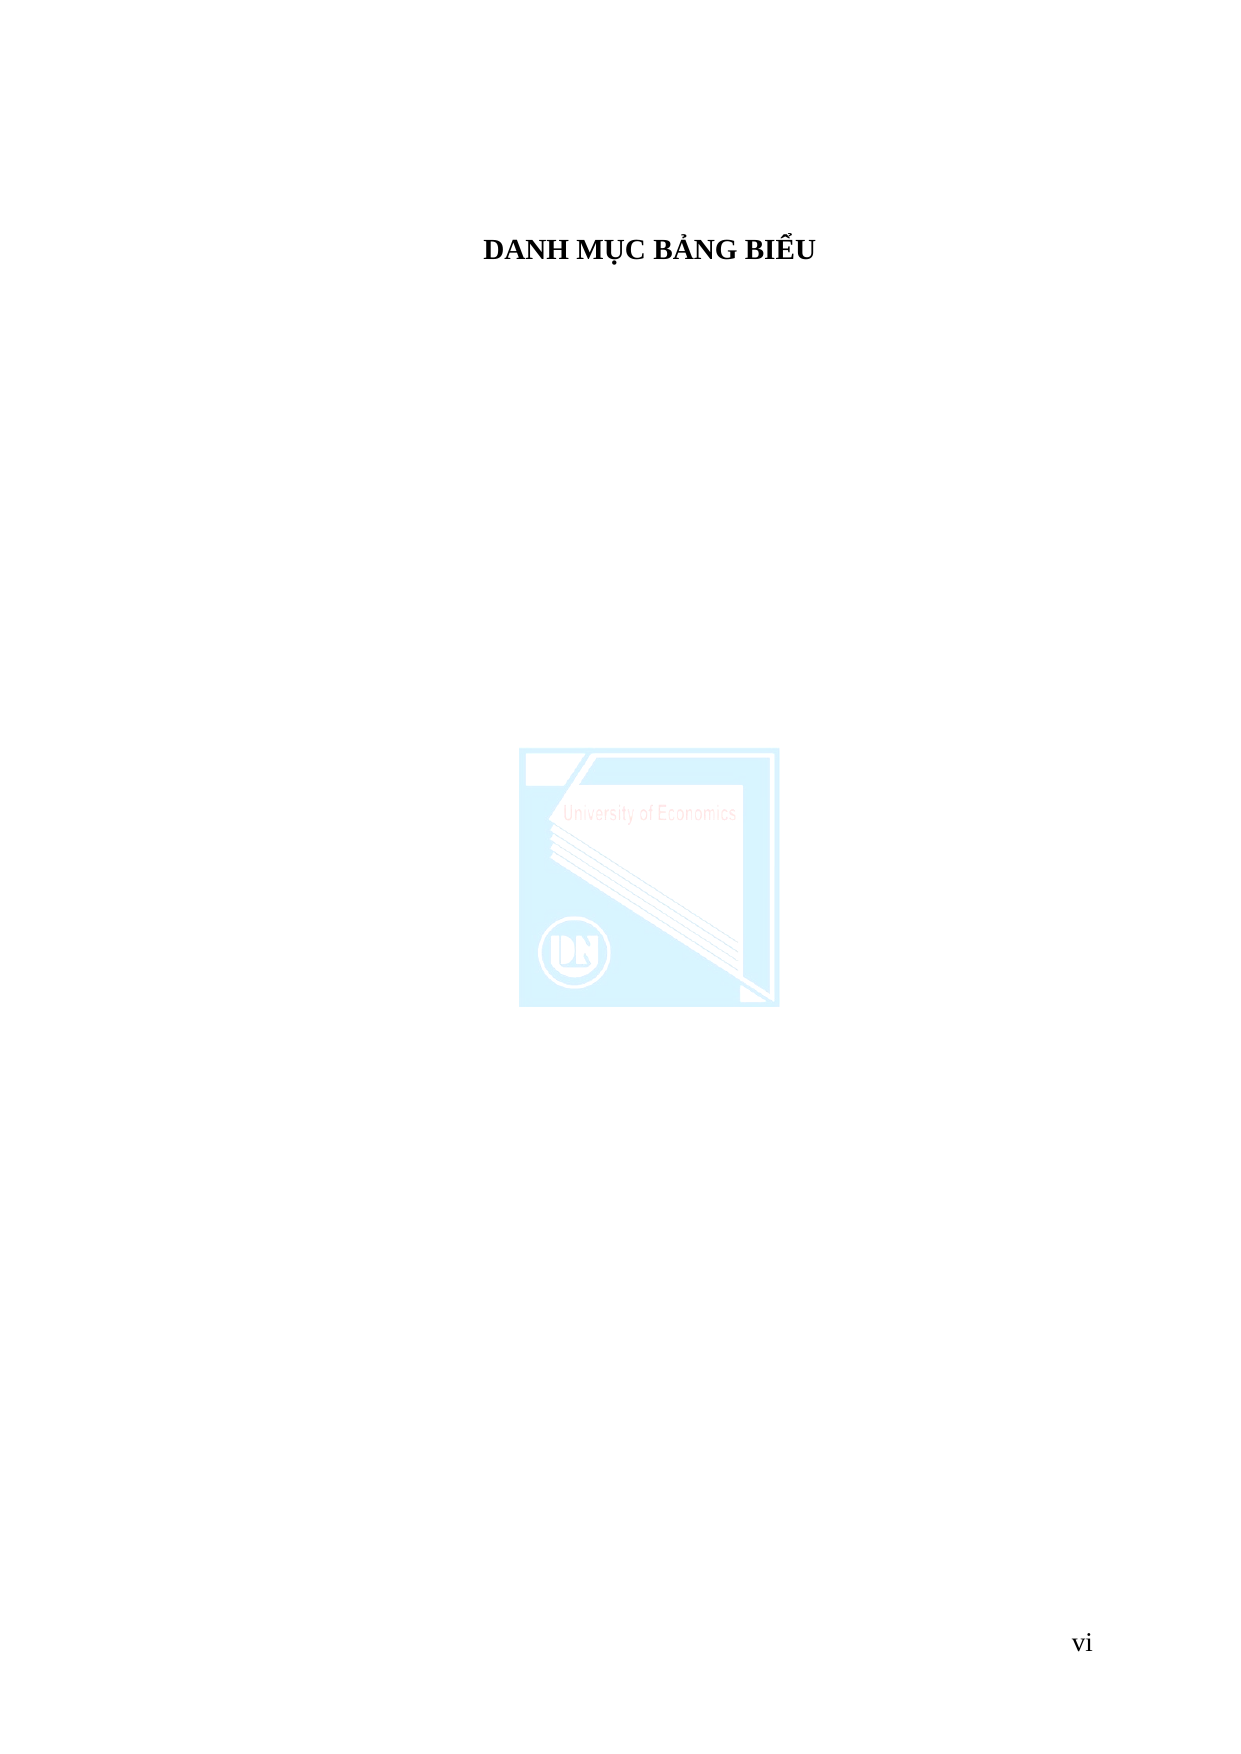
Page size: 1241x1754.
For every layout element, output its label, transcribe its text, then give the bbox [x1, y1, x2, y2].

subtitle DANH MỤC BẢNG BIỂU [207, 232, 1092, 265]
